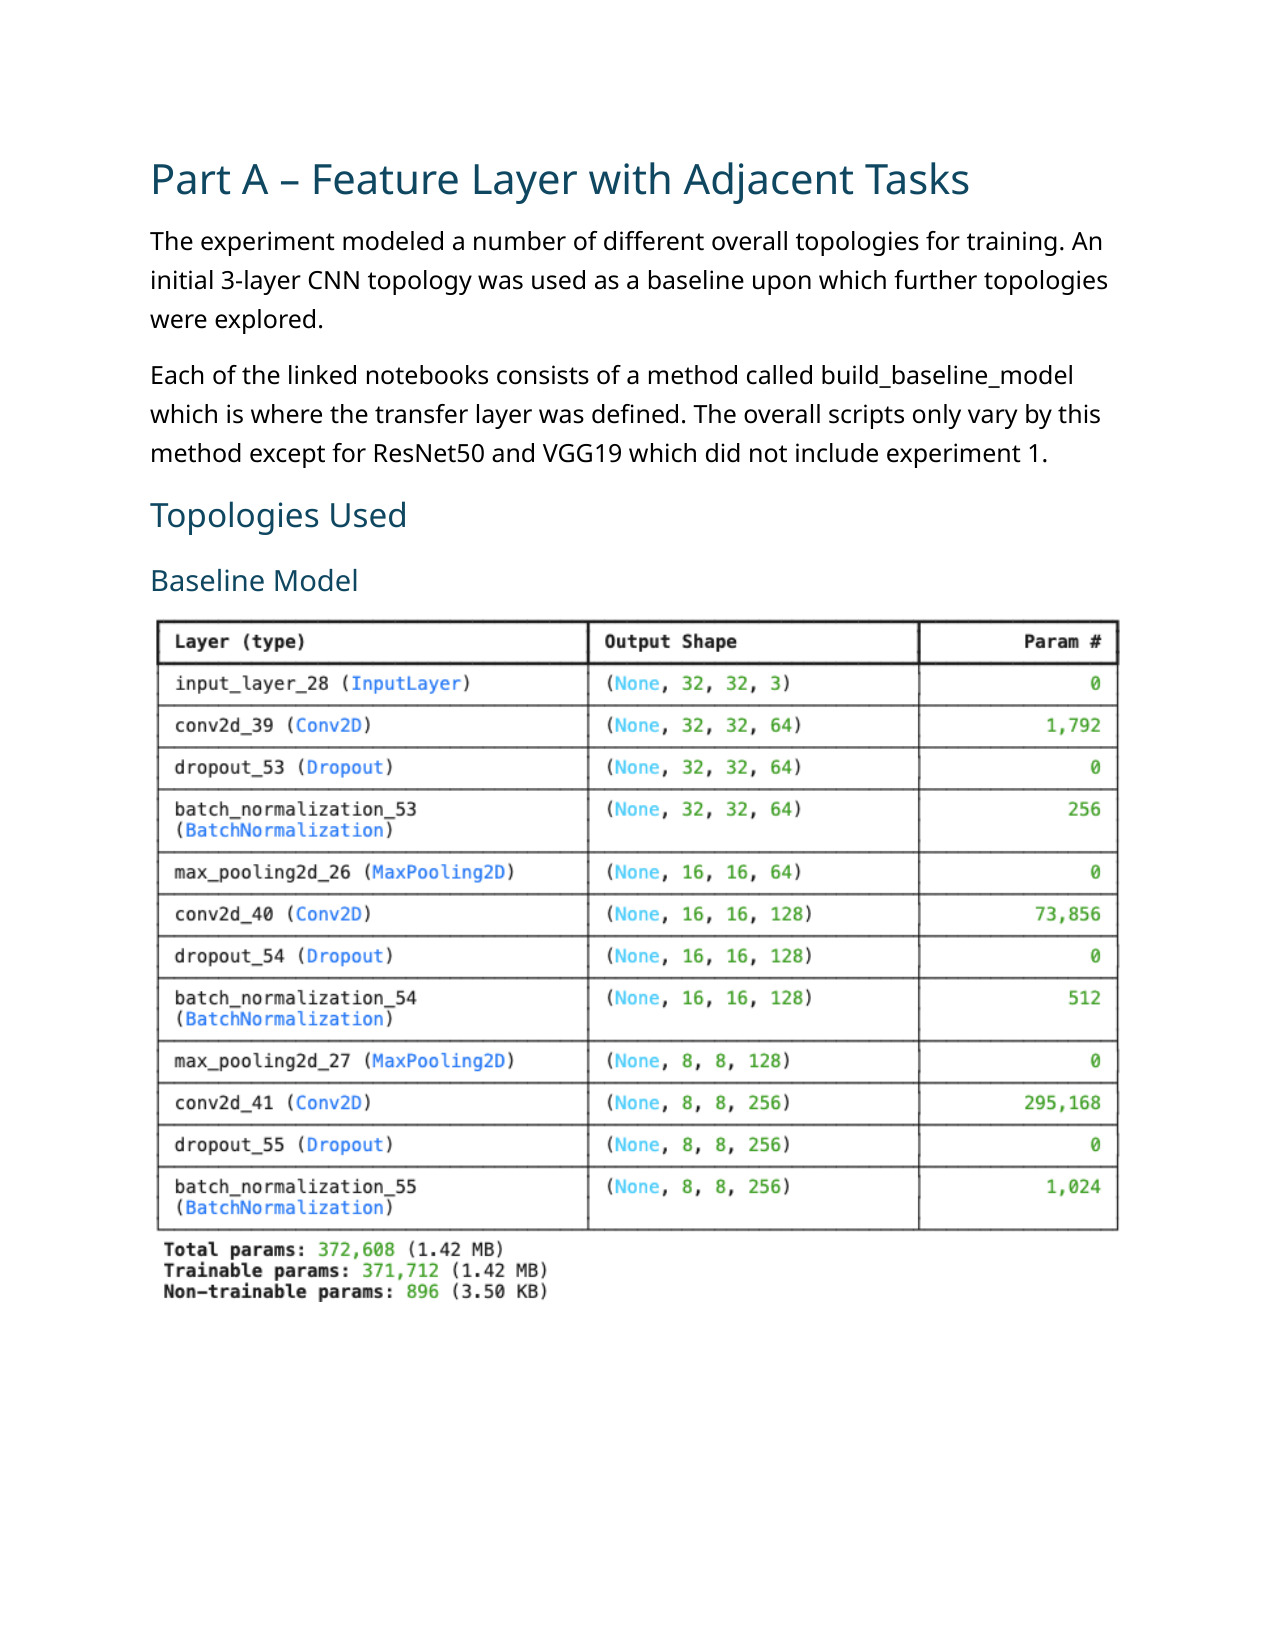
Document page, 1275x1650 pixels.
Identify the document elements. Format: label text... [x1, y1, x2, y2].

picture [150, 614, 1125, 1302]
subtitle Baseline Model [150, 561, 1125, 600]
subtitle Part A – Feature Layer with Adjacent Tasks [150, 150, 1125, 207]
subtitle Topologies Used [150, 492, 1125, 537]
text Each of the linked notebooks consists of a method called build_baseline_model which is where the transfer layer was defined. The overall scripts only vary by this method except for ResNet50 and VGG19 which did not include experiment 1. [150, 358, 1125, 470]
text The experiment modeled a number of different overall topologies for training. An initial 3-layer CNN topology was used as a baseline upon which further topologies were explored. [150, 223, 1125, 336]
